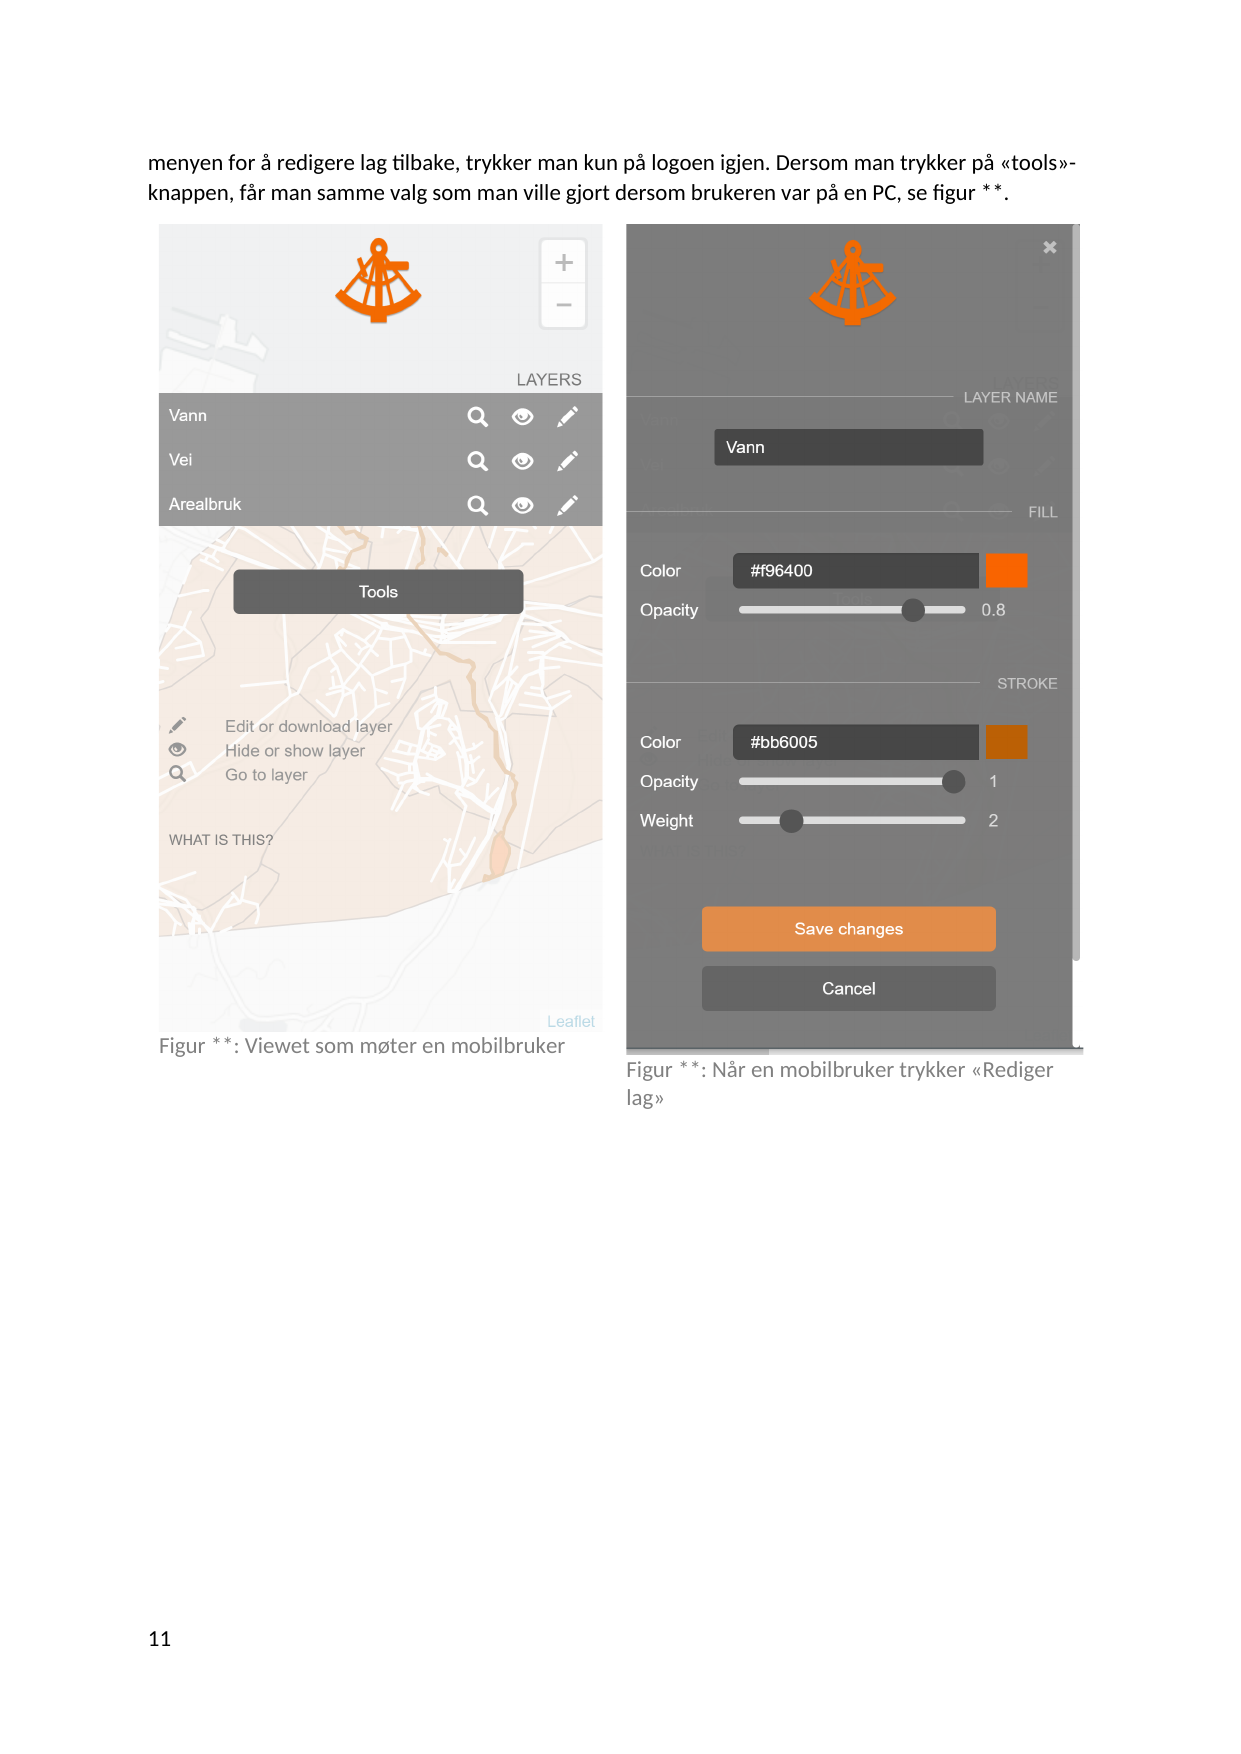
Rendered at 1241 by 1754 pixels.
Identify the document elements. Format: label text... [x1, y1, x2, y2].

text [148, 148, 1093, 206]
table_header Figur **: Når en mobilbruker trykker «Rediger lag» [615, 225, 1093, 1111]
table_header Figur **: Viewet som møter en mobilbruker [148, 225, 615, 1111]
picture [158, 224, 606, 1032]
picture [626, 224, 1084, 1055]
